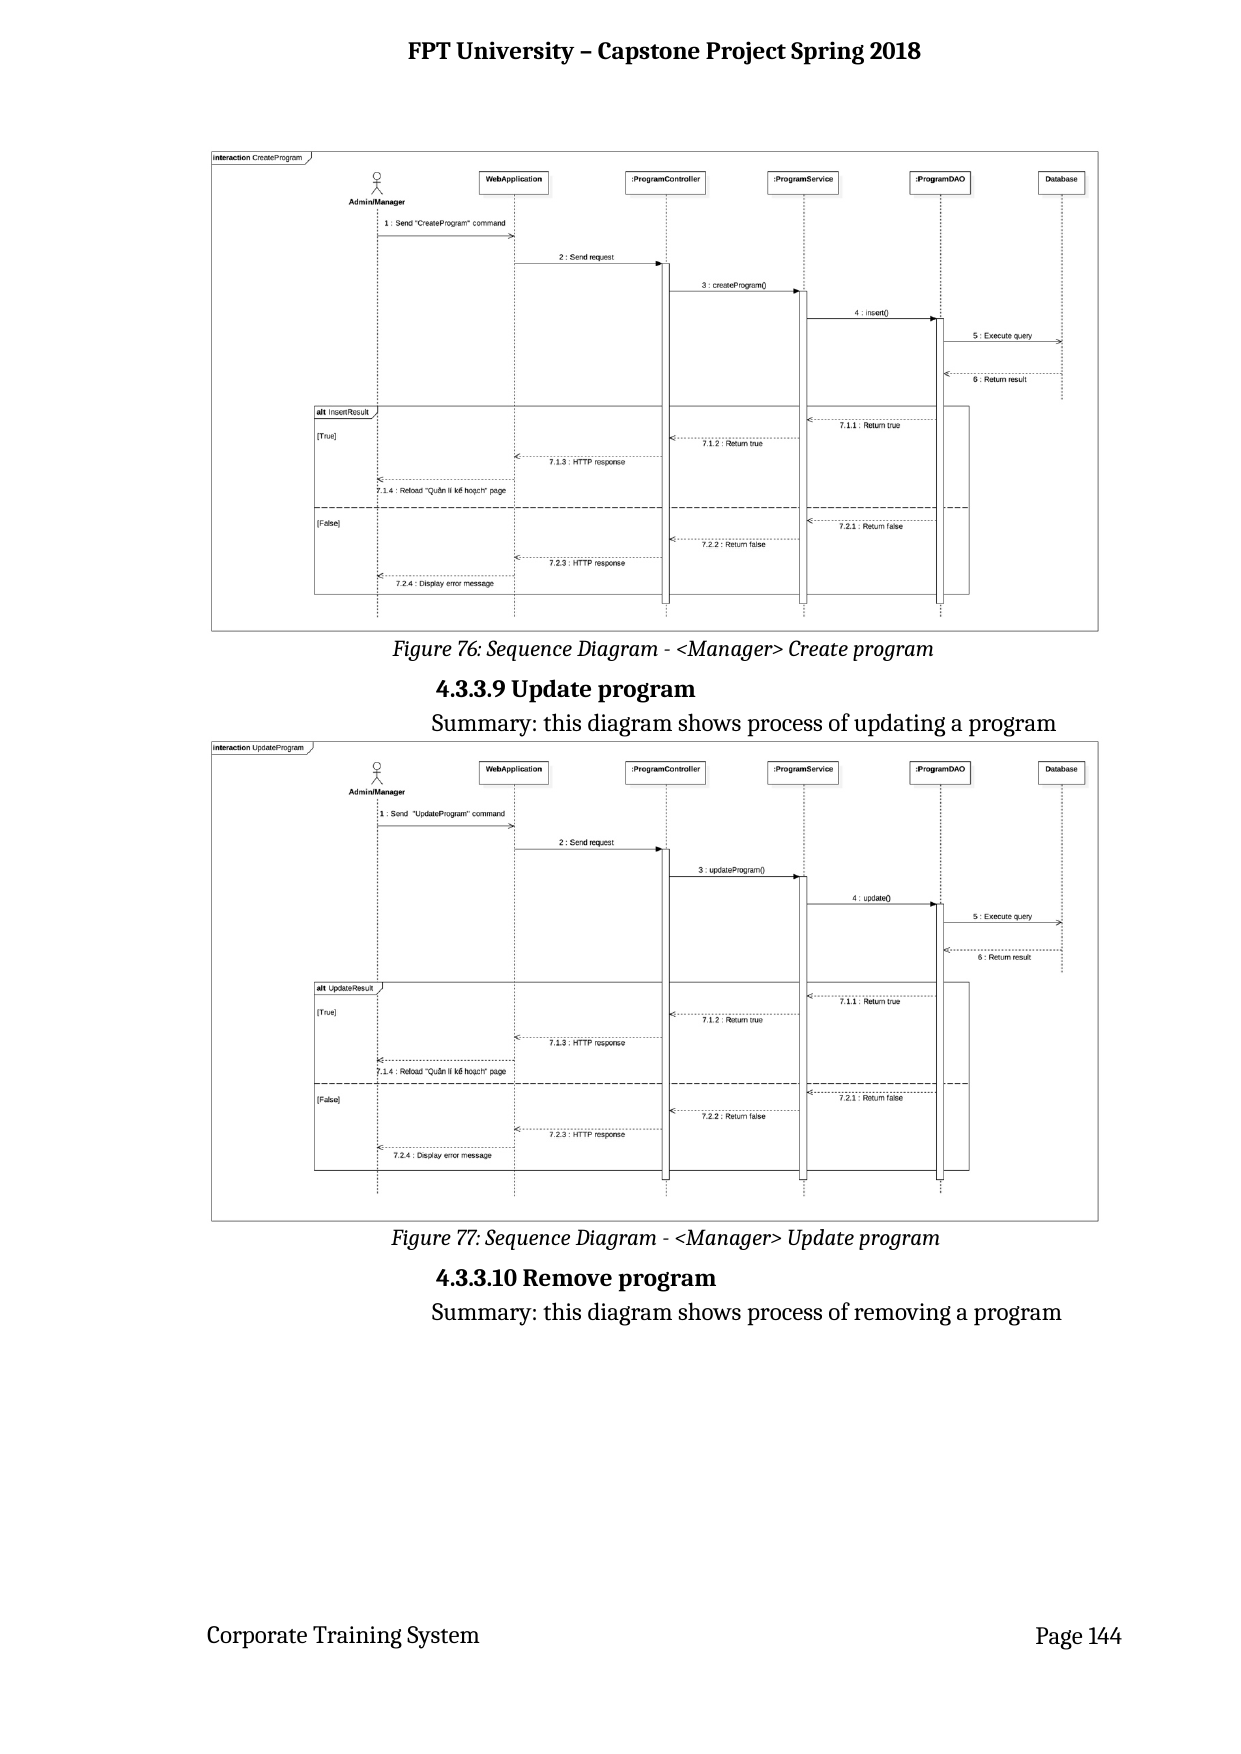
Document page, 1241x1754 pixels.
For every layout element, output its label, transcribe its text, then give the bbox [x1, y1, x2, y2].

subtitle 4.3.3.9 Update program [436, 675, 1124, 704]
text Figure 77: Sequence Diagram - <Manager> Update program [207, 1225, 1122, 1251]
text Summary: this diagram shows process of removing a program [432, 1298, 1122, 1327]
picture [207, 147, 1122, 636]
picture [207, 737, 1122, 1225]
subtitle 4.3.3.10 Remove program [436, 1264, 1124, 1293]
text Figure 76: Sequence Diagram - <Manager> Create program [207, 636, 1122, 662]
text Summary: this diagram shows process of updating a program [432, 709, 1122, 737]
